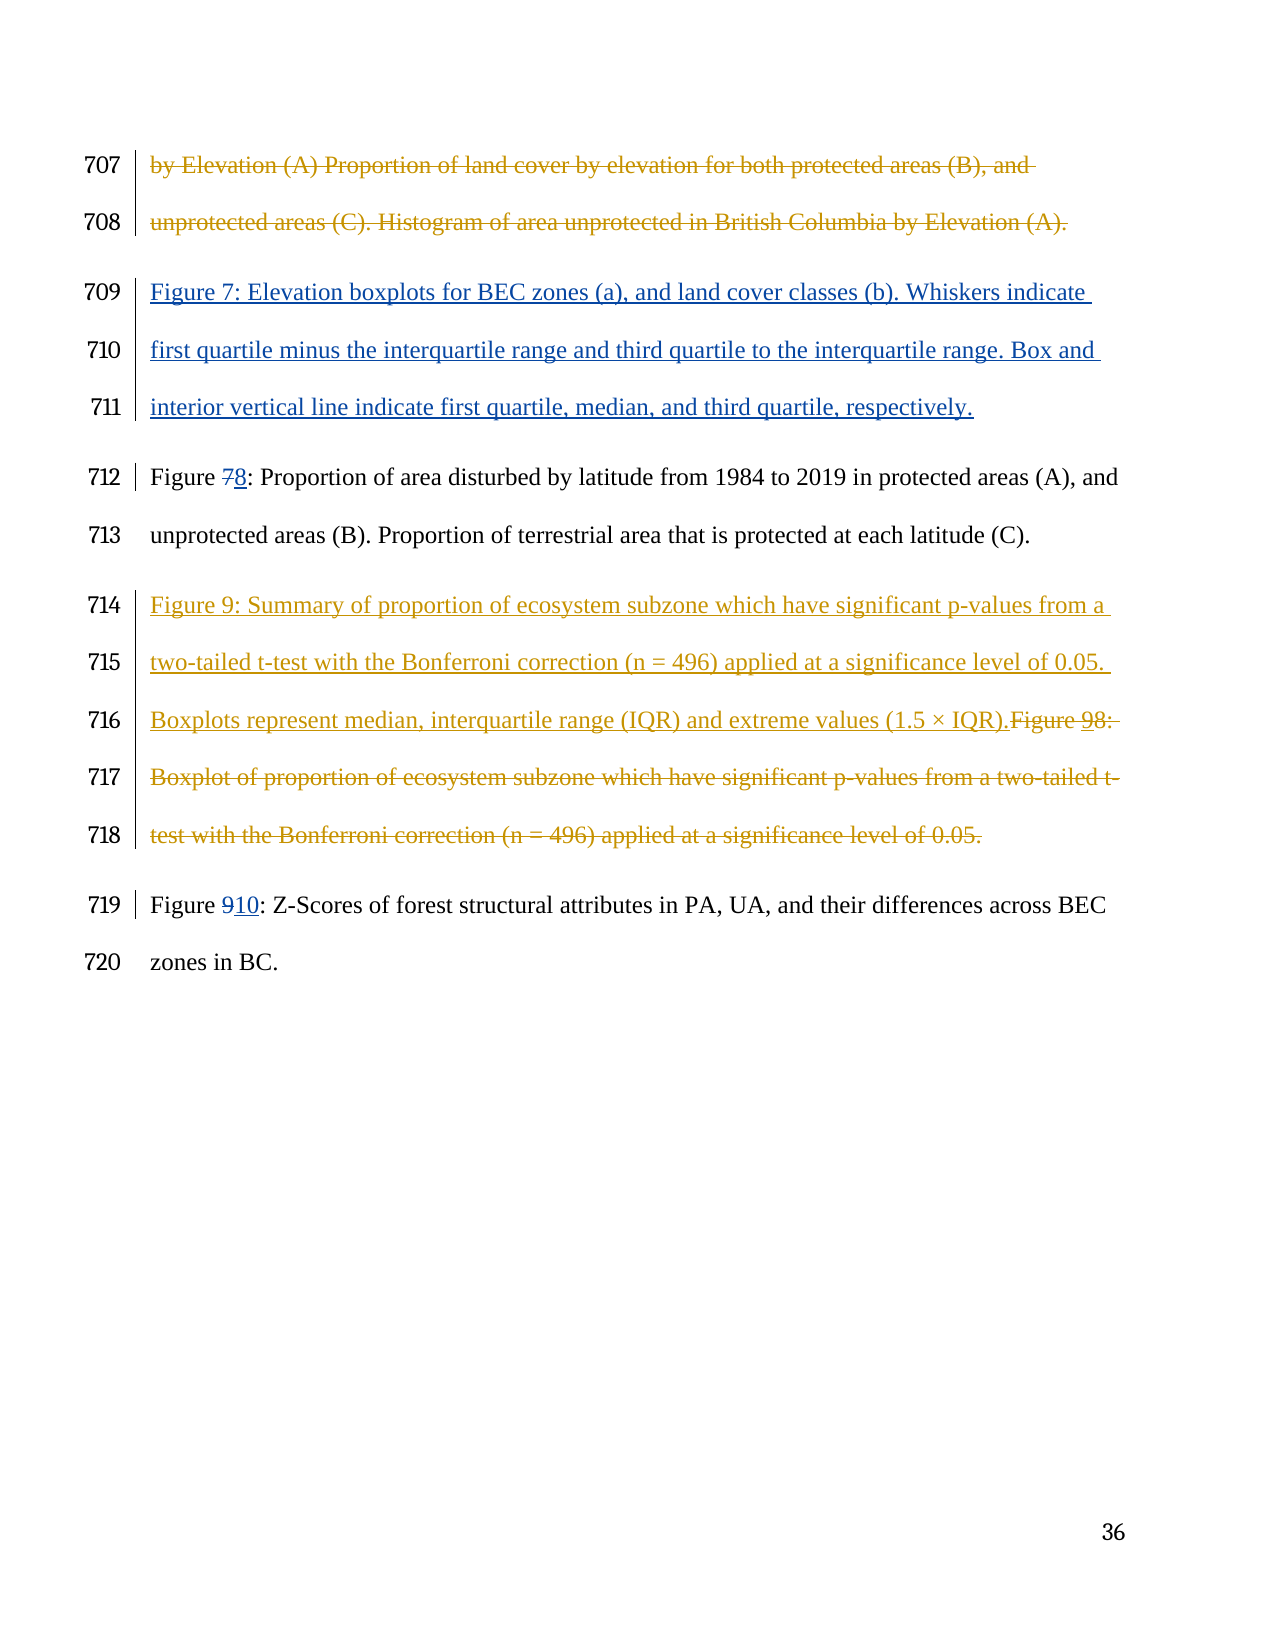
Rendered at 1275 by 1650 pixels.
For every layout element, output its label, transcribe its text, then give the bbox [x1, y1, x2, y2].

text Figure : Z-Scores of forest structural attributes in PA, UA, and their differences across BEC zones in BC. [150, 890, 1125, 976]
text Figure : Proportion of area disturbed by latitude from 1984 to 2019 in protected areas (A), and unprotected areas (B). Proportion of terrestrial area that is protected at each latitude (C). [150, 462, 1125, 549]
